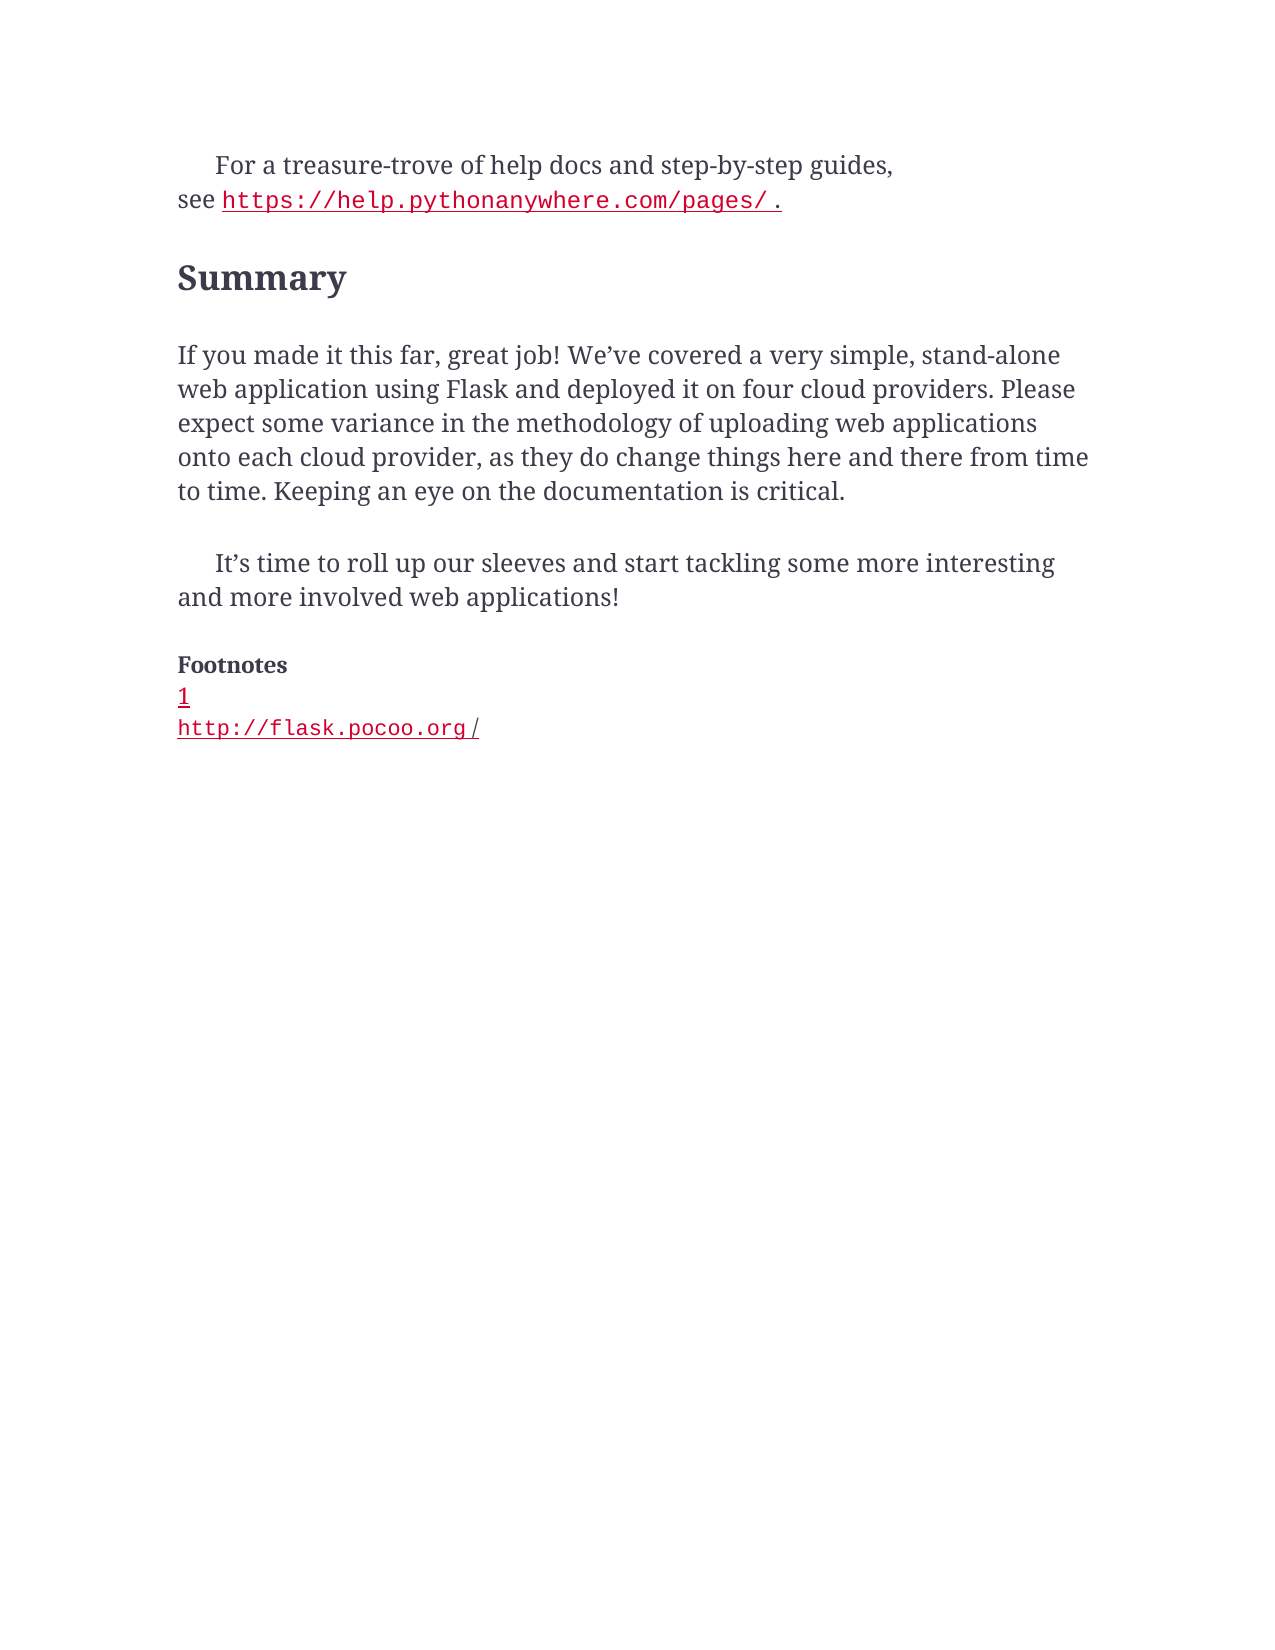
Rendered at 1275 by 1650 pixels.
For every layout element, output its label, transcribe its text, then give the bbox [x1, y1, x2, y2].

text Footnotes [177, 651, 1098, 680]
text For a treasure-trove of help docs and step-by-step guides, see https://help.pythonanywhere.com/pages/ . [177, 148, 1098, 216]
text http://flask.pocoo.org / [177, 711, 1098, 742]
text Summary [177, 253, 1098, 300]
text If you made it this far, great job! We’ve covered a very simple, stand-alone web application using Flask and deployed it on four cloud providers. Please expect some variance in the methodology of uploading web applications onto each cloud provider, as they do change things here and there from time to time. Keeping an eye on the documentation is critical. [177, 338, 1098, 508]
text 1 [177, 680, 1098, 711]
text It’s time to roll up our sleeves and start tackling some more interesting and more involved web applications! [177, 545, 1098, 613]
